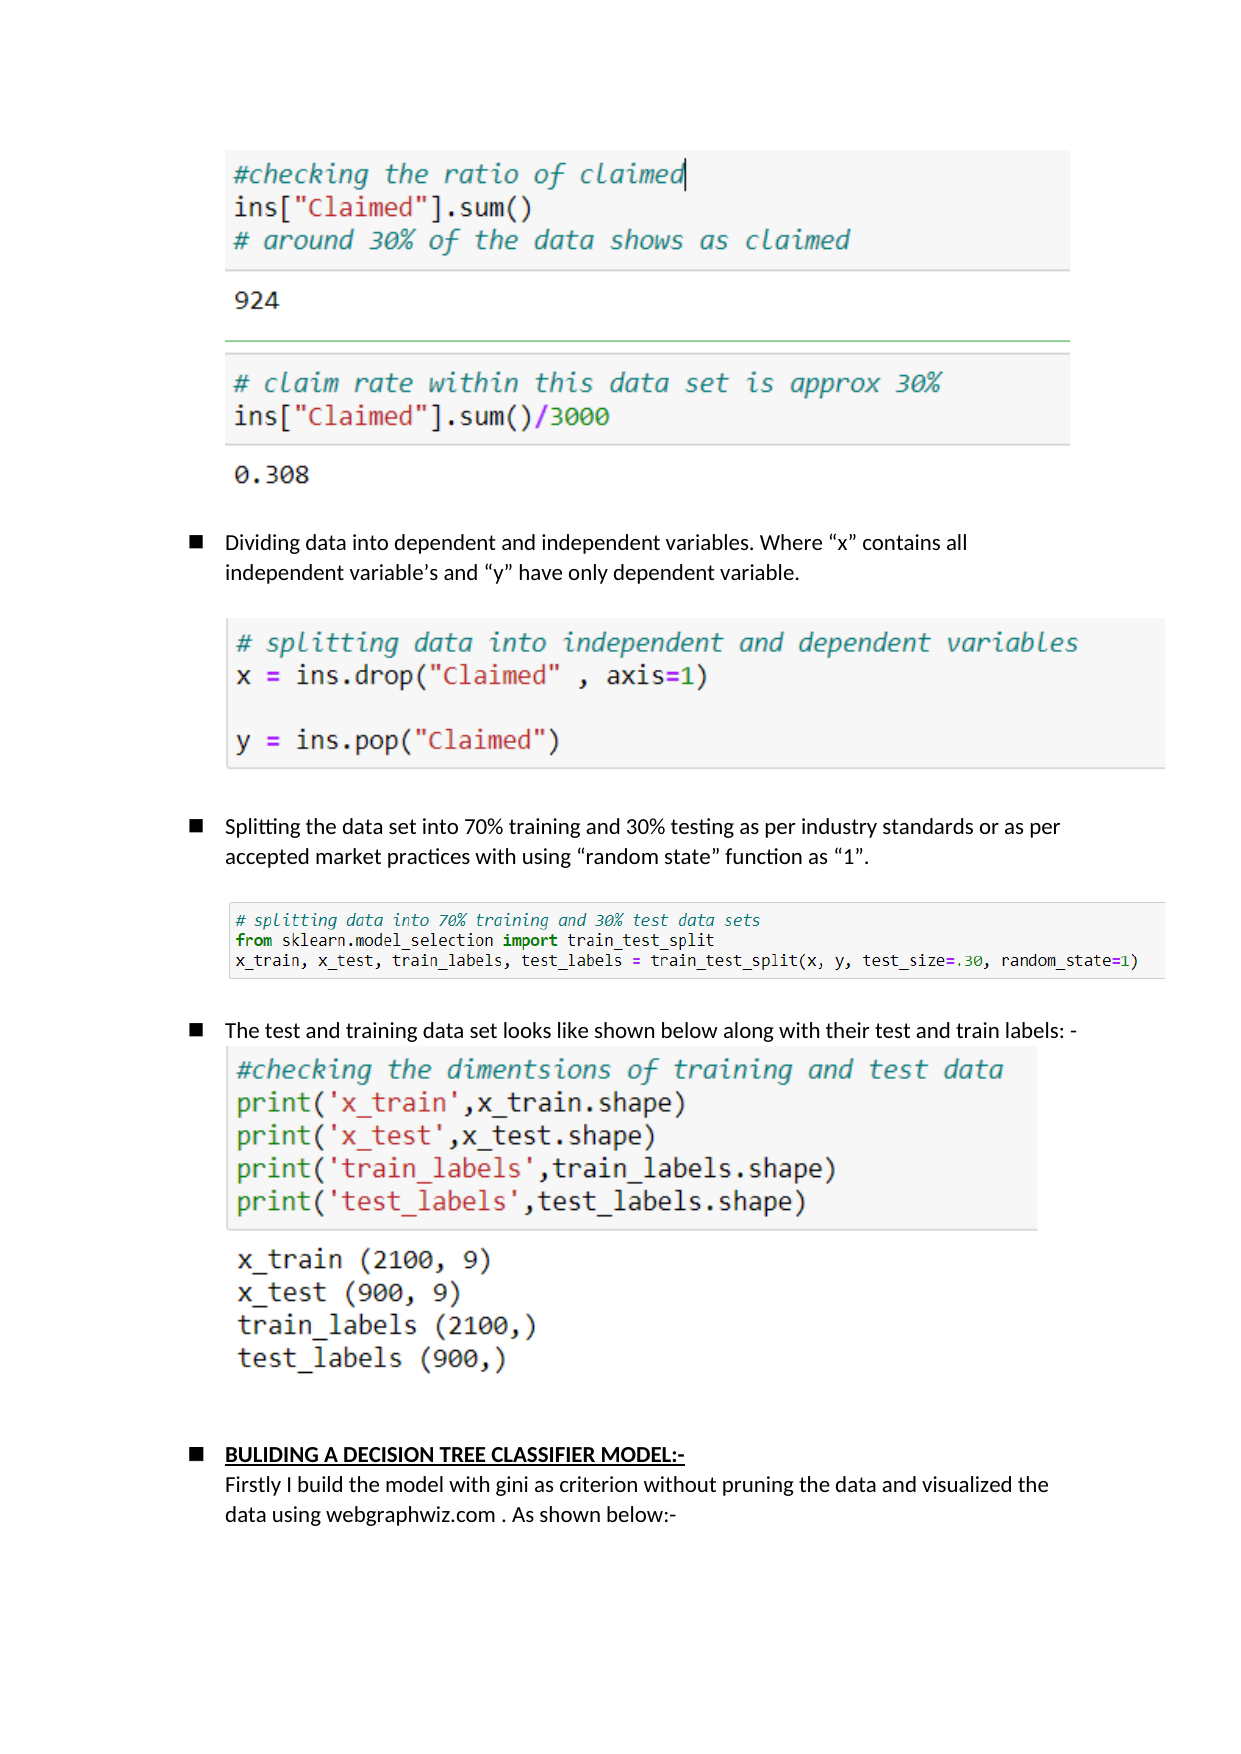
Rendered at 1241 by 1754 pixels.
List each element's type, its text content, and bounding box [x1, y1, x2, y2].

picture [225, 618, 1166, 780]
list The test and training data set looks like shown below along with their test and train labels: - [187, 1016, 1090, 1044]
list Firstly I build the model with gini as criterion without pruning the data and visualized the data using webgraphwiz.com . As shown below:- [225, 1470, 1090, 1528]
list Splitting the data set into 70% training and 30% testing as per industry standards or as per accepted market practices with using “random state” function as “1”. [187, 812, 1090, 870]
list BULIDING A DECISION TREE CLASSIFIER MODEL:- [187, 1440, 1090, 1468]
picture [225, 1046, 1038, 1408]
list Dividing data into dependent and independent variables. Where “x” contains all independent variable’s and “y” have only dependent variable. [187, 528, 1090, 586]
picture [225, 902, 1166, 984]
picture [225, 150, 1071, 496]
